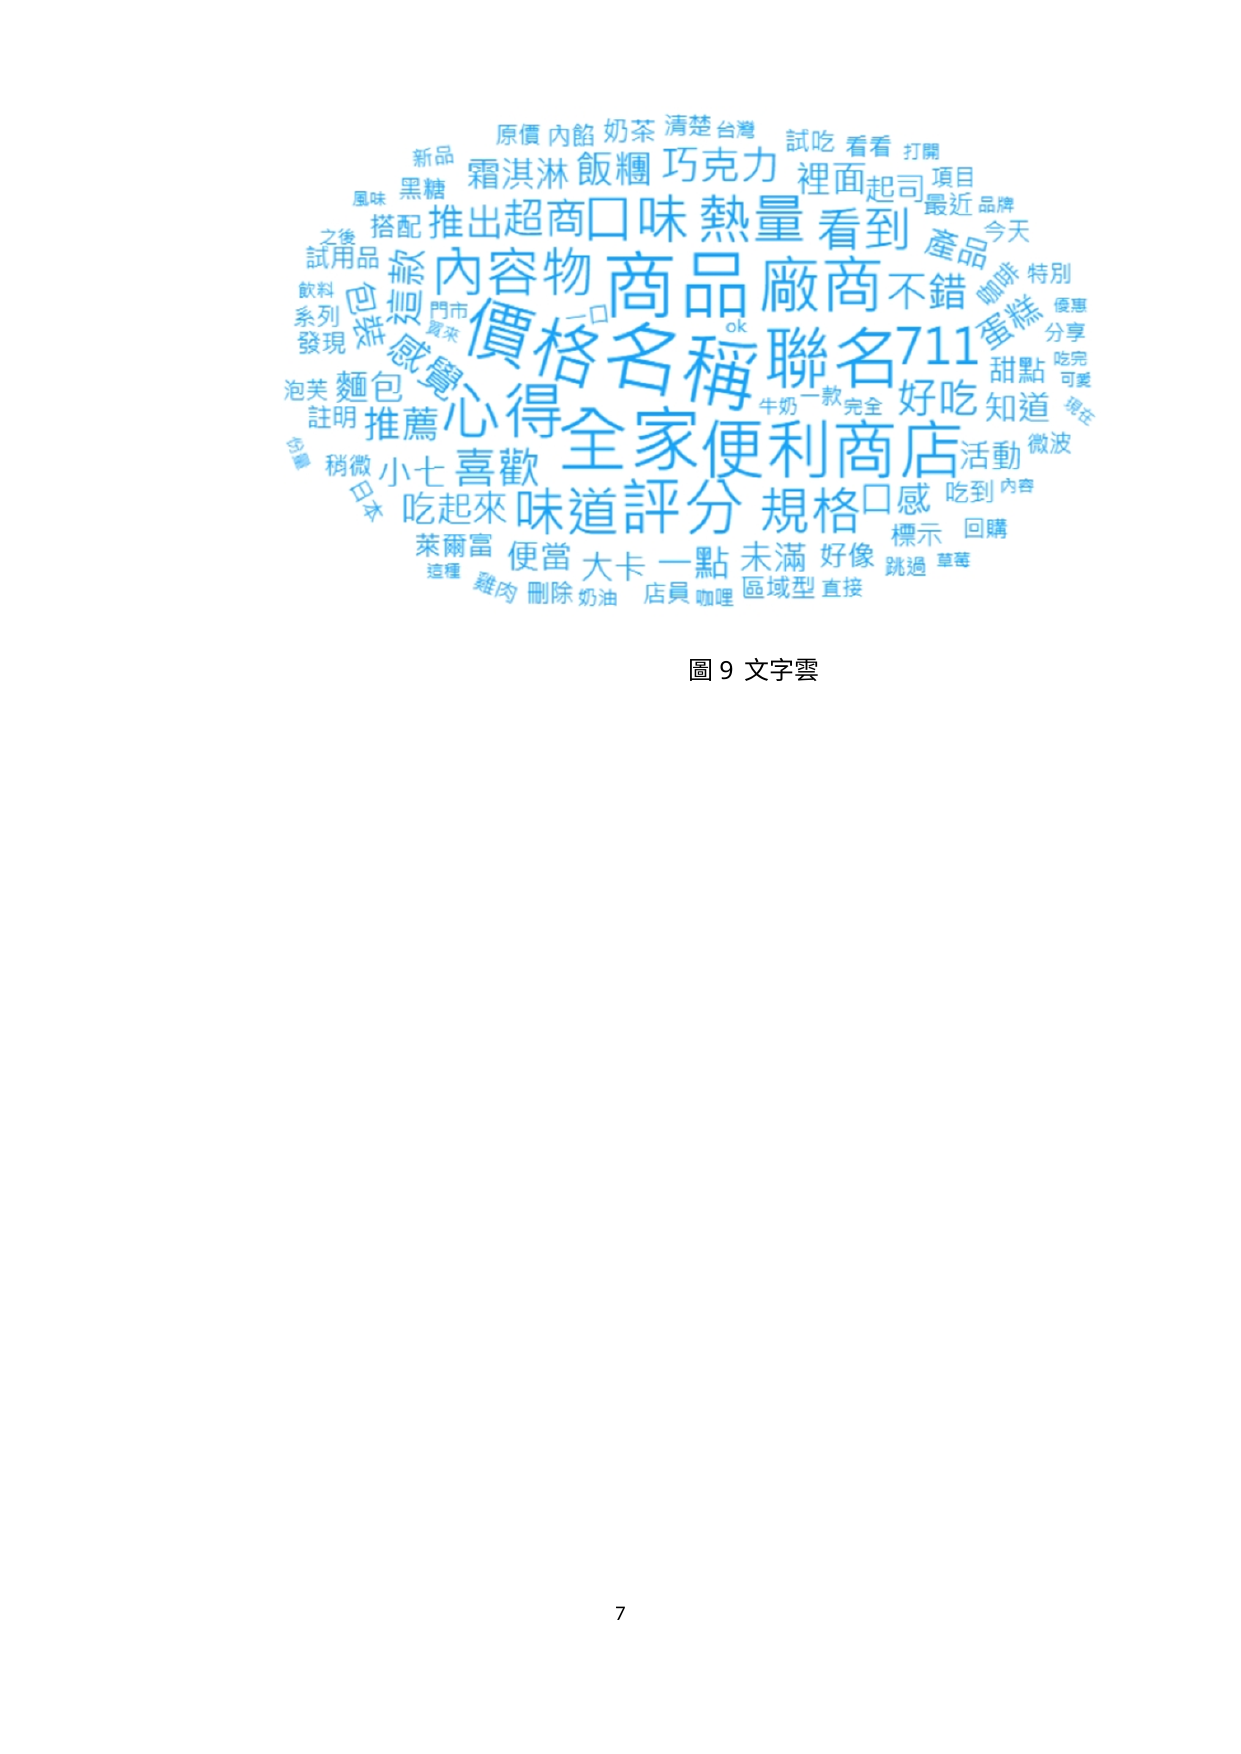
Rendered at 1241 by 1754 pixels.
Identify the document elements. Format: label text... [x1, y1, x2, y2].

picture [243, 87, 1141, 647]
text 圖 9 文字雲 [343, 650, 1165, 687]
